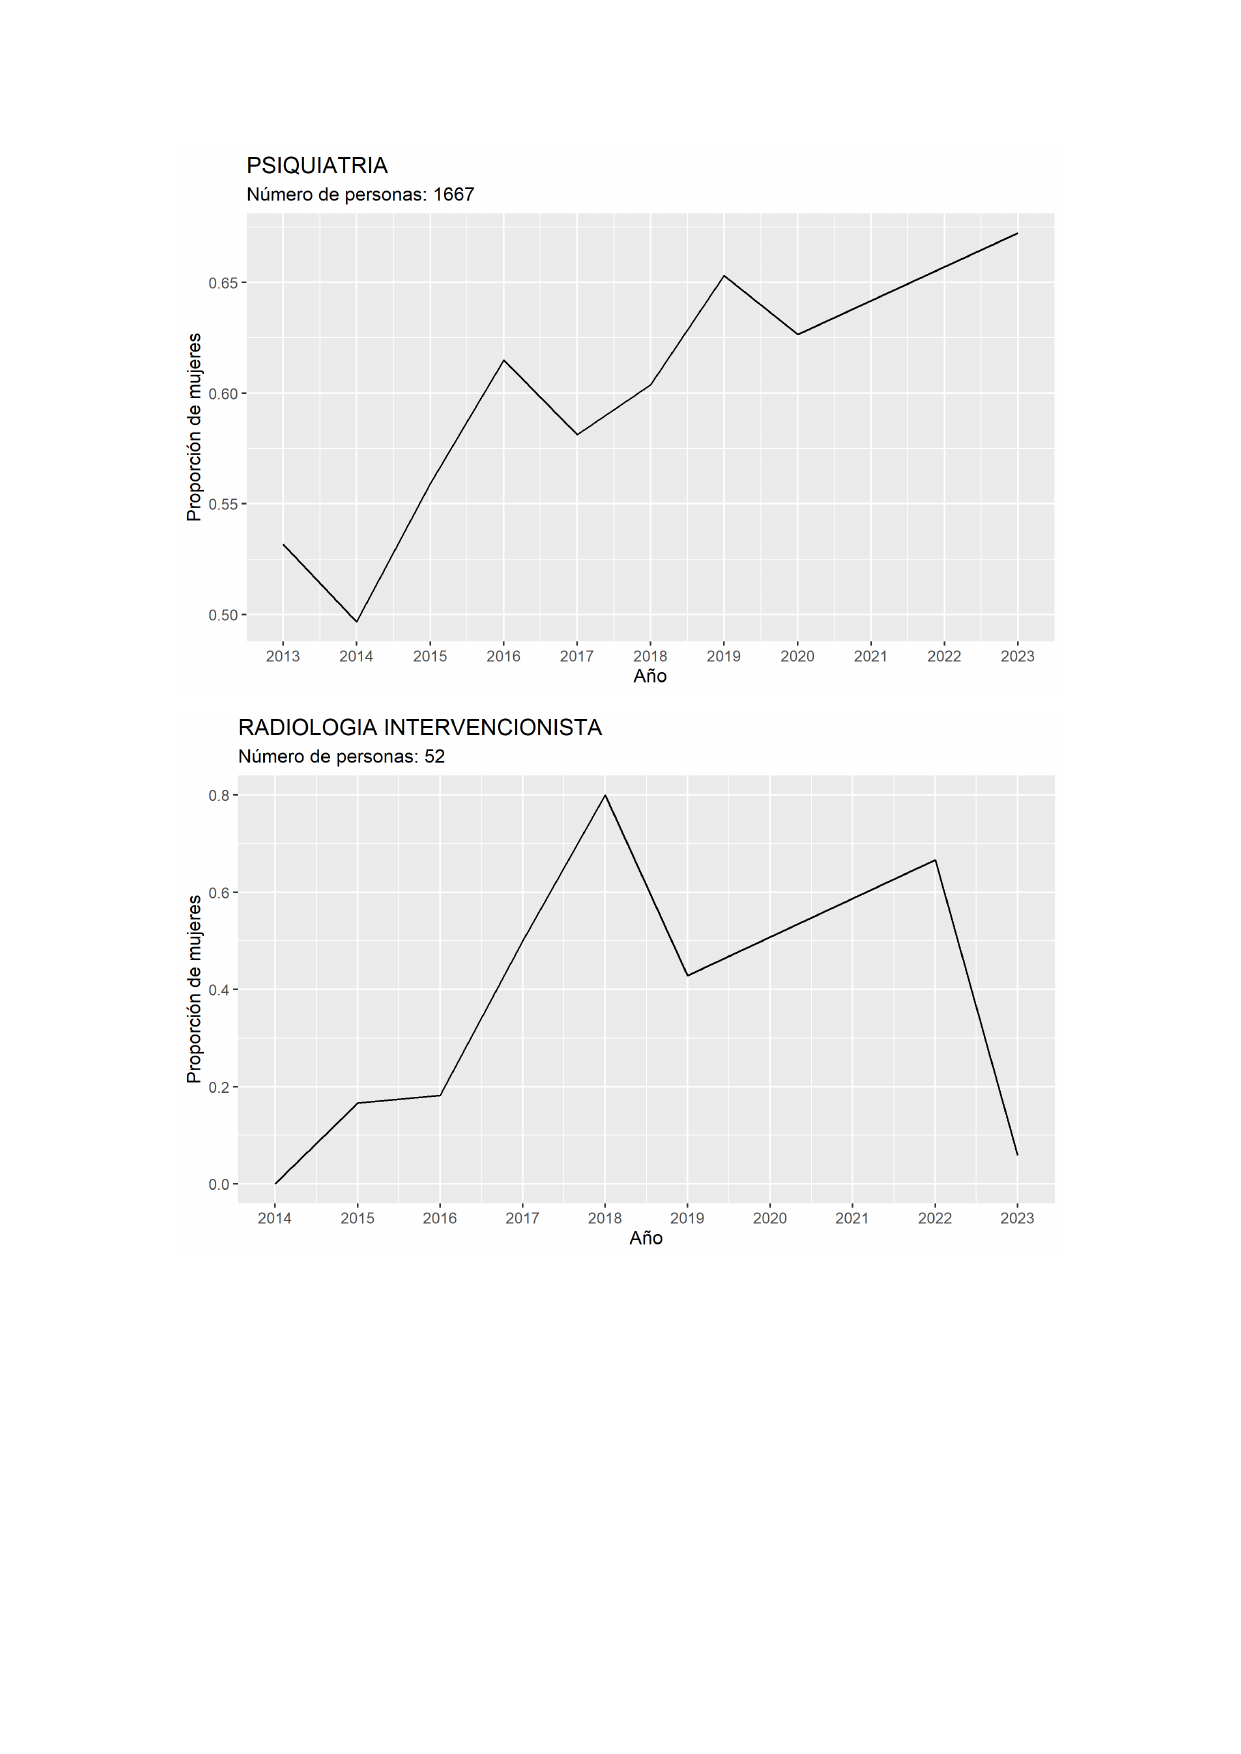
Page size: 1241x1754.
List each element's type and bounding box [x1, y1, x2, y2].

picture [177, 709, 1063, 1257]
picture [177, 147, 1063, 695]
